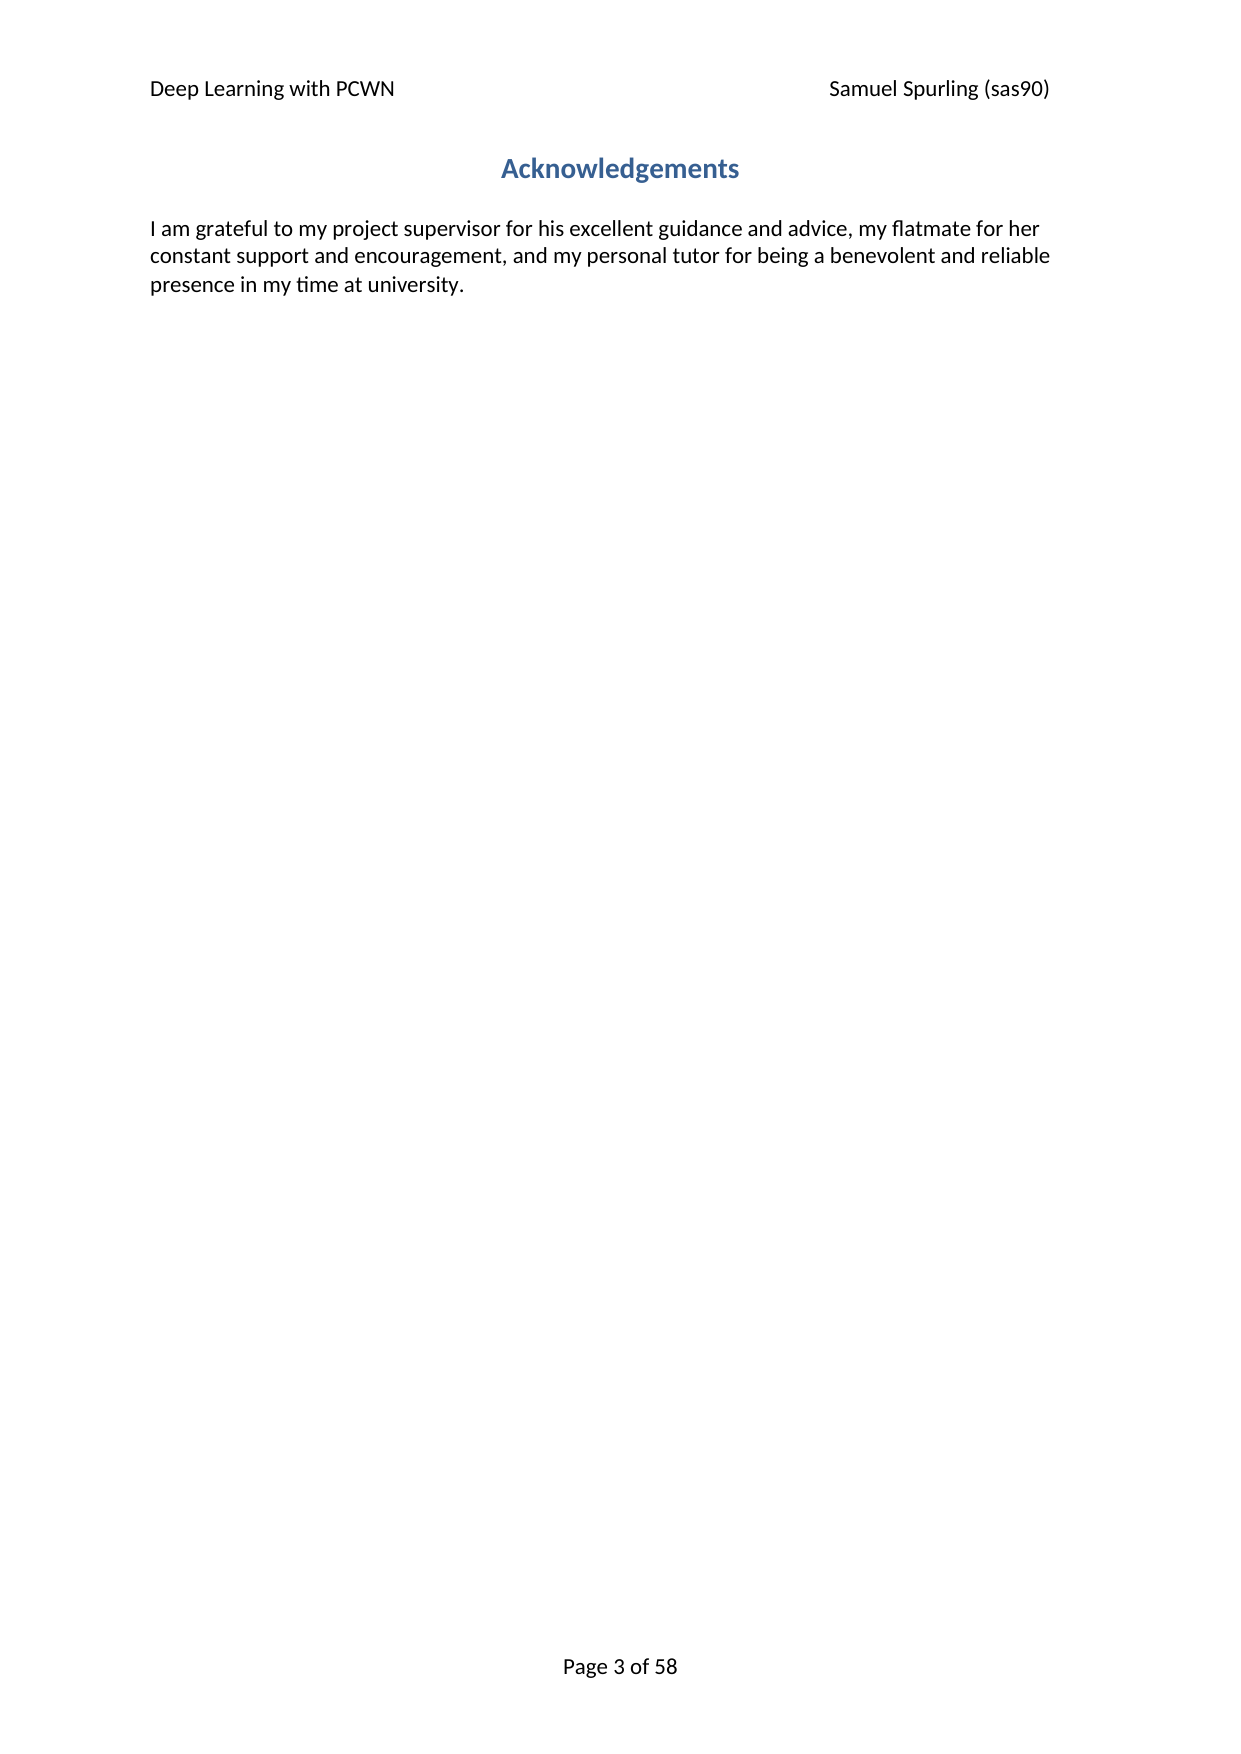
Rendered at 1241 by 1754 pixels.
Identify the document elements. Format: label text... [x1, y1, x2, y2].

text I am grateful to my project supervisor for his excellent guidance and advice, my flatmate for her constant support and encouragement, and my personal tutor for being a benevolent and reliable presence in my time at university. [150, 214, 1090, 298]
text Acknowledgements [150, 150, 1090, 186]
